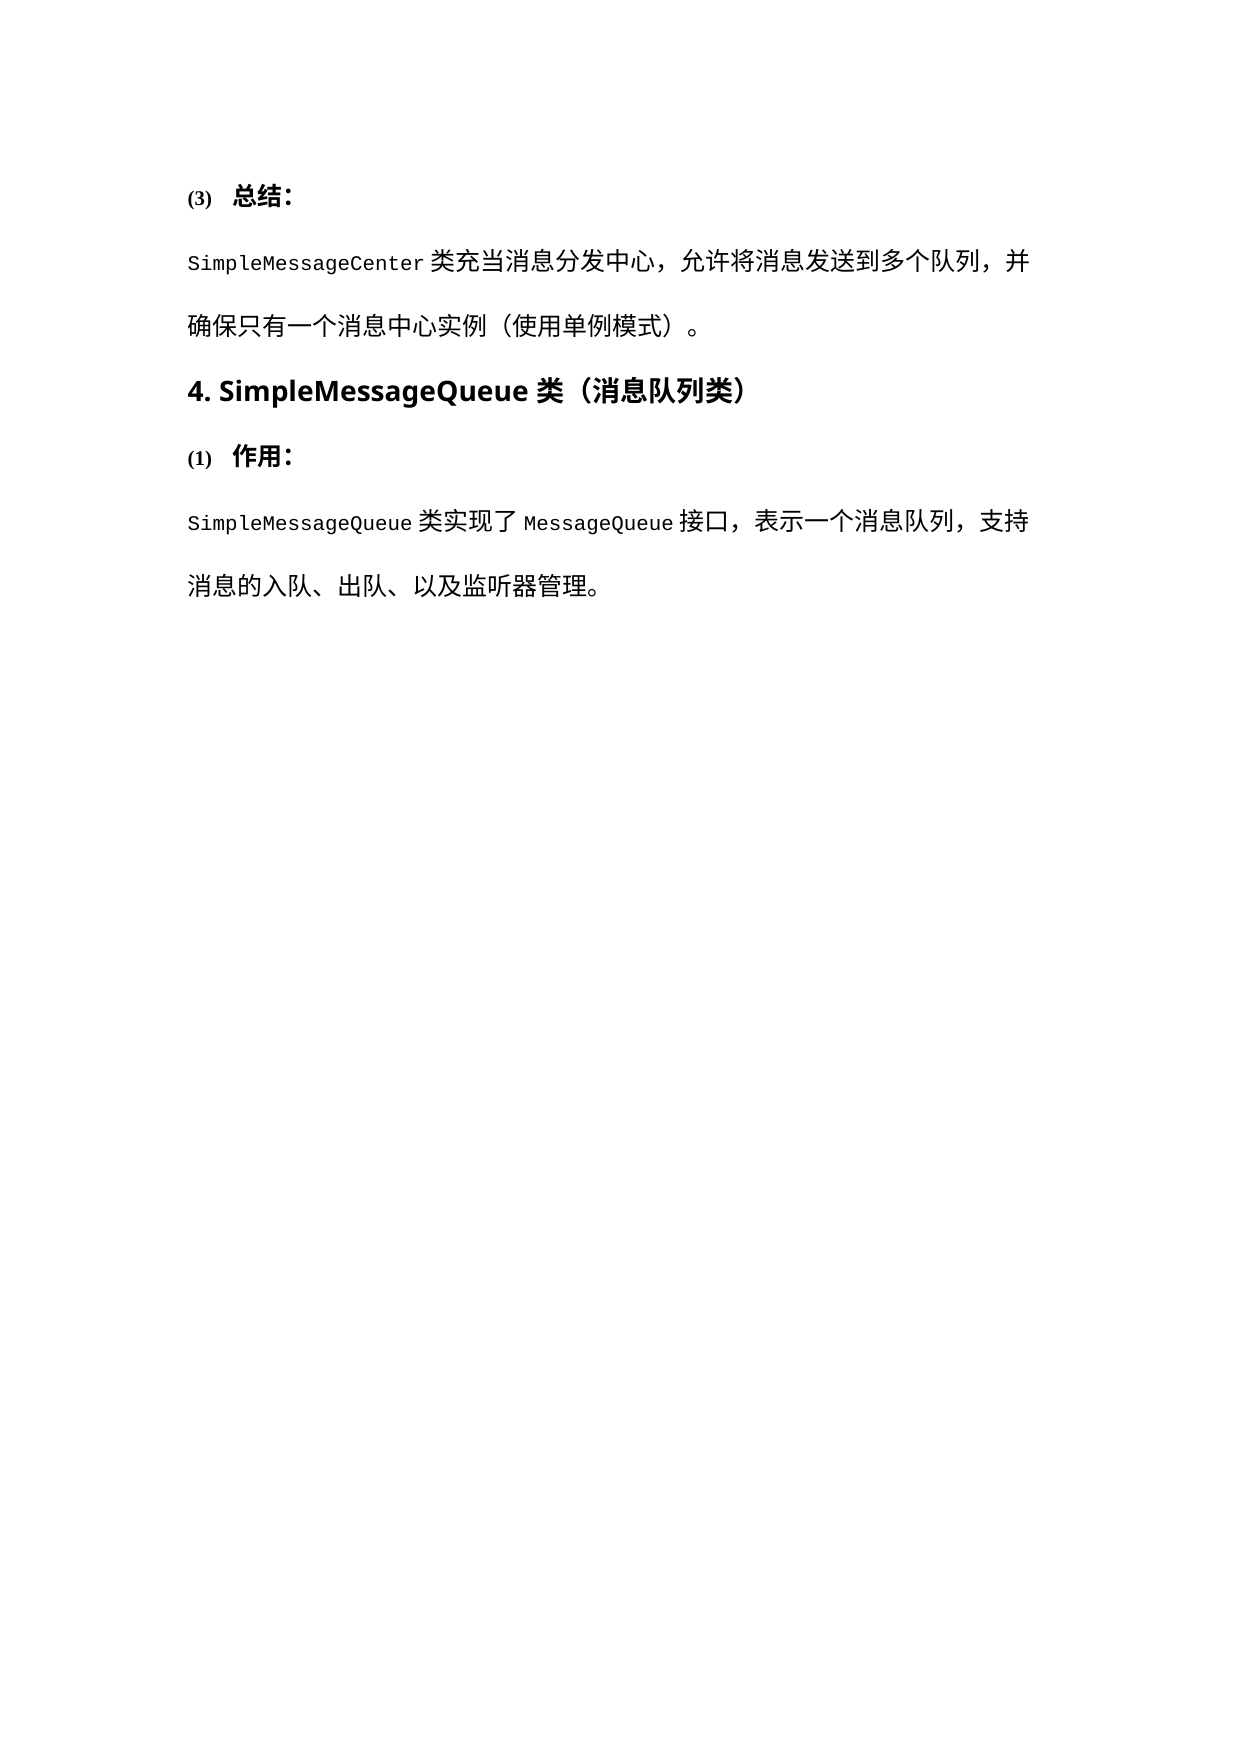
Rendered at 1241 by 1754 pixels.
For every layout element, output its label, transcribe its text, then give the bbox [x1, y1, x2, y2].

text SimpleMessageCenter 类充当消息分发中心，允许将消息发送到多个队列，并确保只有一个消息中心实例（使用单例模式）。 [187, 227, 1053, 357]
subtitle 4. SimpleMessageQueue 类（消息队列类） [187, 357, 1053, 422]
subtitle 作用： [187, 422, 1053, 487]
text SimpleMessageQueue 类实现了 MessageQueue 接口，表示一个消息队列，支持消息的入队、出队、以及监听器管理。 [187, 487, 1053, 617]
subtitle 总结： [187, 162, 1053, 227]
